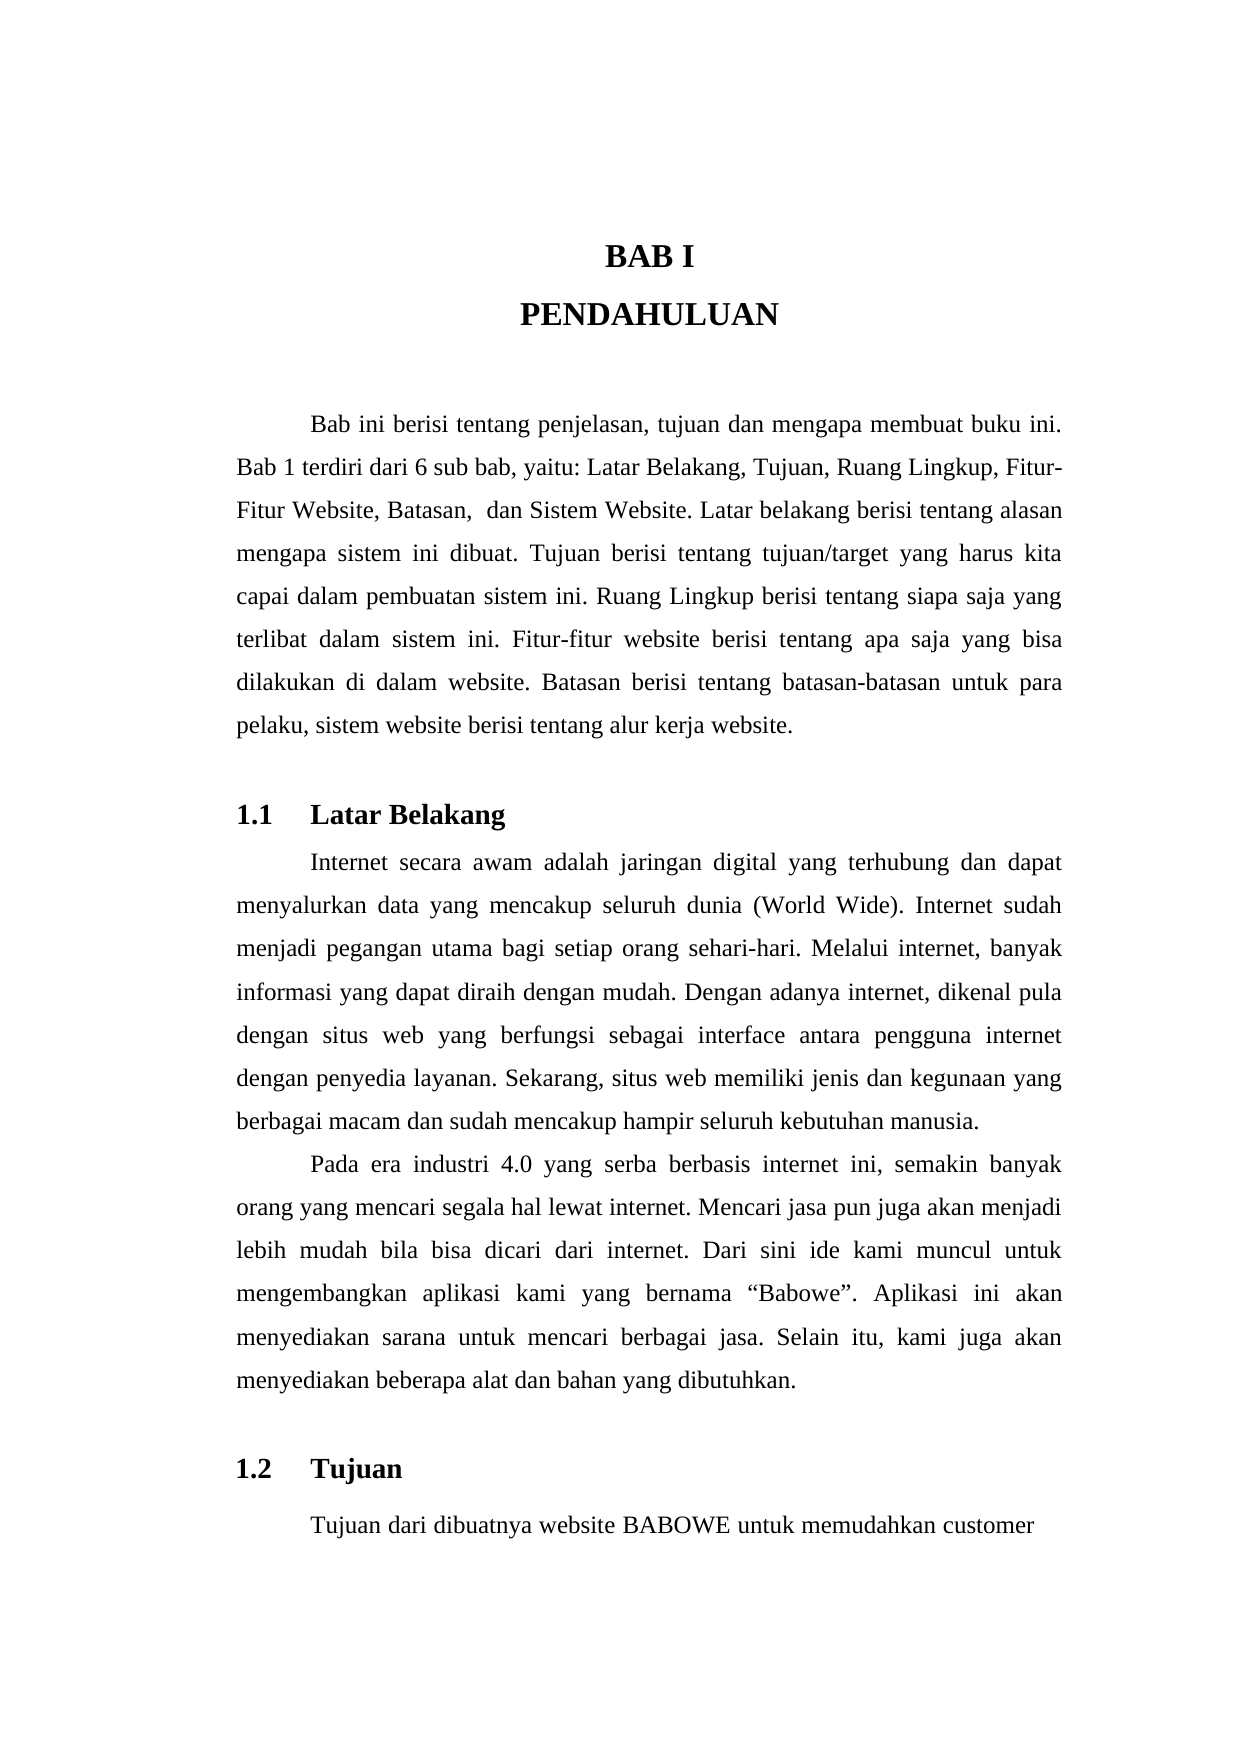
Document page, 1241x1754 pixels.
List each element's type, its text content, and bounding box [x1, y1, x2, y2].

text Bab ini berisi tentang penjelasan, tujuan dan mengapa membuat buku ini. Bab 1 terdiri dari 6 sub bab, yaitu: Latar Belakang, Tujuan, Ruang Lingkup, Fitur-Fitur Website, Batasan, dan Sistem Website. Latar belakang berisi tentang alasan mengapa sistem ini dibuat. Tujuan berisi tentang tujuan/target yang harus kita capai dalam pembuatan sistem ini. Ruang Lingkup berisi tentang siapa saja yang terlibat dalam sistem ini. Fitur-fitur website berisi tentang apa saja yang bisa dilakukan di dalam website. Batasan berisi tentang batasan-batasan untuk para pelaku, sistem website berisi tentang alur kerja website. [236, 409, 1063, 739]
subtitle Latar Belakang [236, 797, 1063, 830]
subtitle Tujuan [235, 1451, 1063, 1484]
text Internet secara awam adalah jaringan digital yang terhubung dan dapat menyalurkan data yang mencakup seluruh dunia (World Wide). Internet sudah menjadi pegangan utama bagi setiap orang sehari-hari. Melalui internet, banyak informasi yang dapat diraih dengan mudah. Dengan adanya internet, dikenal pula dengan situs web yang berfungsi sebagai interface antara pengguna internet dengan penyedia layanan. Sekarang, situs web memiliki jenis dan kegunaan yang berbagai macam dan sudah mencakup hampir seluruh kebutuhan manusia. [236, 847, 1063, 1135]
subtitle BAB I PENDAHULUAN [236, 236, 1063, 332]
text Pada era industri 4.0 yang serba berbasis internet ini, semakin banyak orang yang mencari segala hal lewat internet. Mencari jasa pun juga akan menjadi lebih mudah bila bisa dicari dari internet. Dari sini ide kami muncul untuk mengembangkan aplikasi kami yang bernama “Babowe”. Aplikasi ini akan menyediakan sarana untuk mencari berbagai jasa. Selain itu, kami juga akan menyediakan beberapa alat dan bahan yang dibutuhkan. [236, 1149, 1063, 1393]
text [236, 1510, 1034, 1539]
